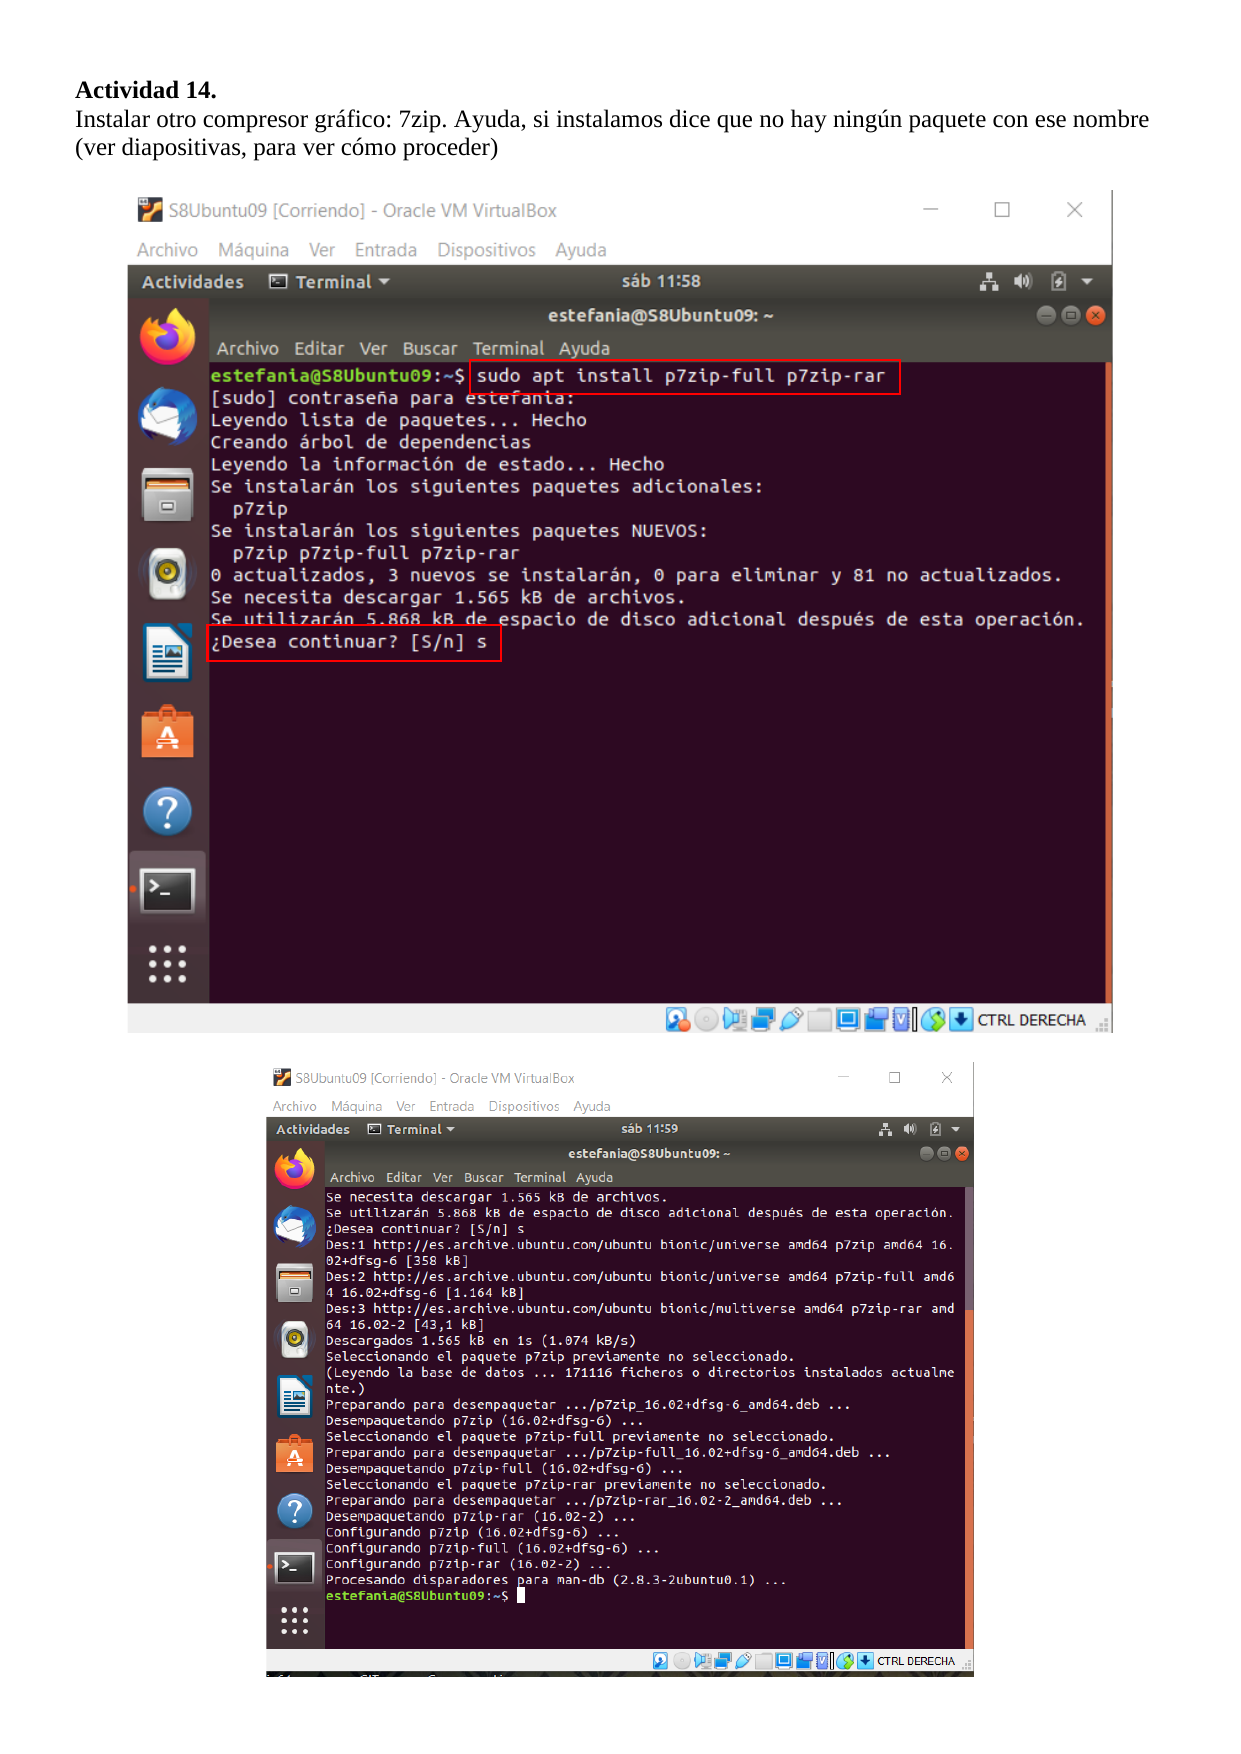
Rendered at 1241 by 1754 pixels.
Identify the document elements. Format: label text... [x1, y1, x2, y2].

text Actividad 14. Instalar otro compresor gráfico: 7zip. Ayuda, si instalamos dice que no hay ningún paquete con ese nombre (ver diapositivas, para ver cómo proceder) [75, 75, 1165, 161]
picture [127, 190, 1113, 1033]
picture [266, 1062, 974, 1677]
